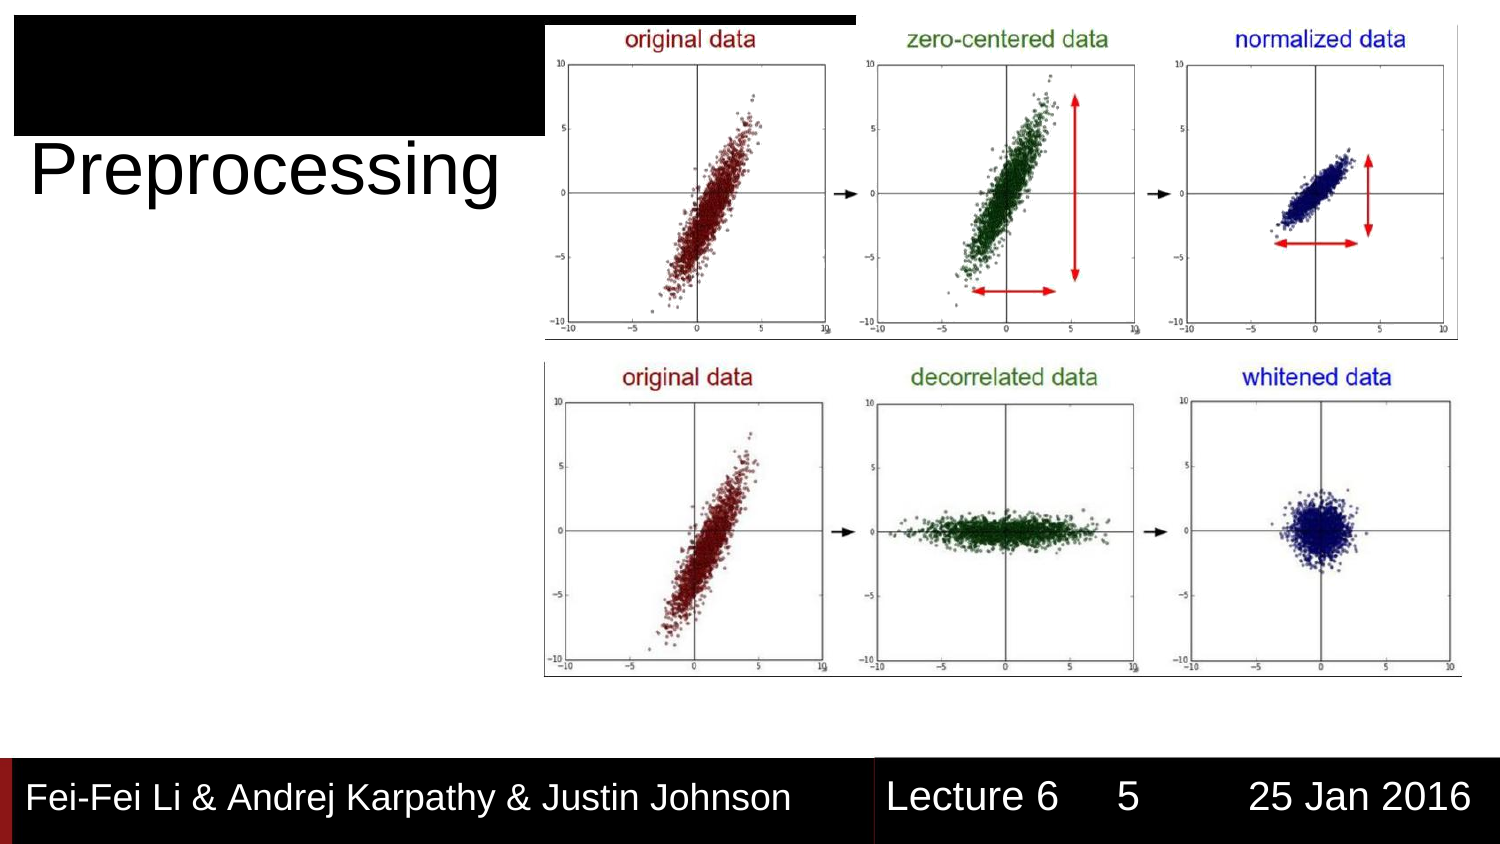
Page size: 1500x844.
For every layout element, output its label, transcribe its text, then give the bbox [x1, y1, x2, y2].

text Fei-Fei Li & Andrej Karpathy & Justin Johnson Lecture 6 5 25 Jan 2016 [25, 772, 1479, 820]
picture [0, 755, 1500, 844]
text Data [29, 26, 1479, 112]
picture [12, 12, 1459, 341]
picture [542, 359, 1464, 678]
text Preprocessing [29, 125, 1479, 210]
